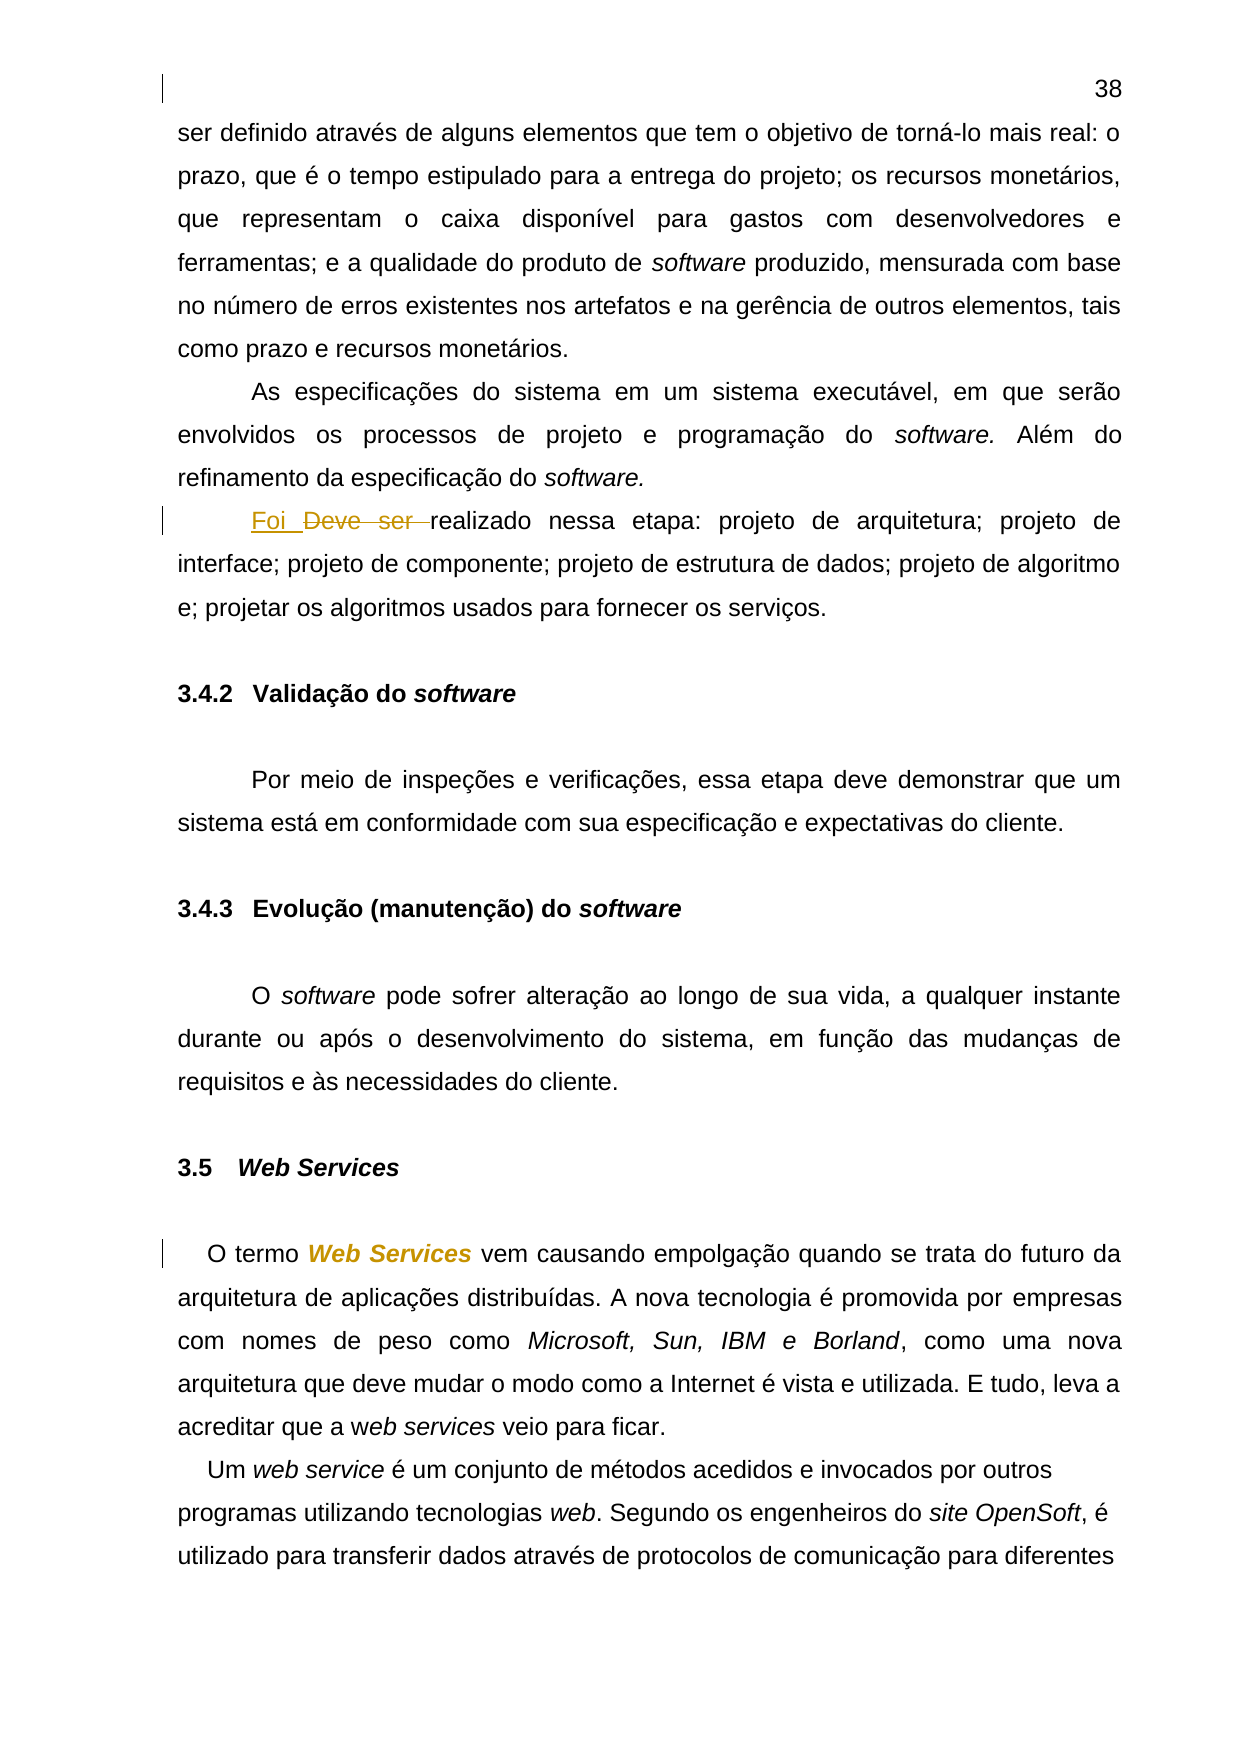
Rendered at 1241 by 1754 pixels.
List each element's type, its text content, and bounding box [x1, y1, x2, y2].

text O termo Web Services vem causando empolgação quando se trata do futuro da arquitetura de aplicações distribuídas. A nova tecnologia é promovida por empresas com nomes de peso como Microsoft, Sun, IBM e Borland, como uma nova arquitetura que deve mudar o modo como a Internet é vista e utilizada. E tudo, leva a acreditar que a web services veio para ficar. [177, 1239, 1122, 1441]
subtitle Web Services [177, 1153, 1122, 1182]
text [177, 118, 1122, 362]
subtitle Validação do software [177, 679, 1122, 707]
subtitle Evolução (manutenção) do software [177, 894, 1122, 923]
text As especificações do sistema em um sistema executável, em que serão envolvidos os processos de projeto e programação do software. Além do refinamento da especificação do software. [177, 377, 1122, 492]
text O software pode sofrer alteração ao longo de sua vida, a qualquer instante durante ou após o desenvolvimento do sistema, em função das mudanças de requisitos e às necessidades do cliente. [177, 981, 1122, 1096]
text realizado nessa etapa: projeto de arquitetura; projeto de interface; projeto de componente; projeto de estrutura de dados; projeto de algoritmo e; projetar os algoritmos usados para fornecer os serviços. [177, 506, 1122, 621]
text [177, 1455, 1122, 1570]
text Por meio de inspeções e verificações, essa etapa deve demonstrar que um sistema está em conformidade com sua especificação e expectativas do cliente. [177, 765, 1122, 837]
